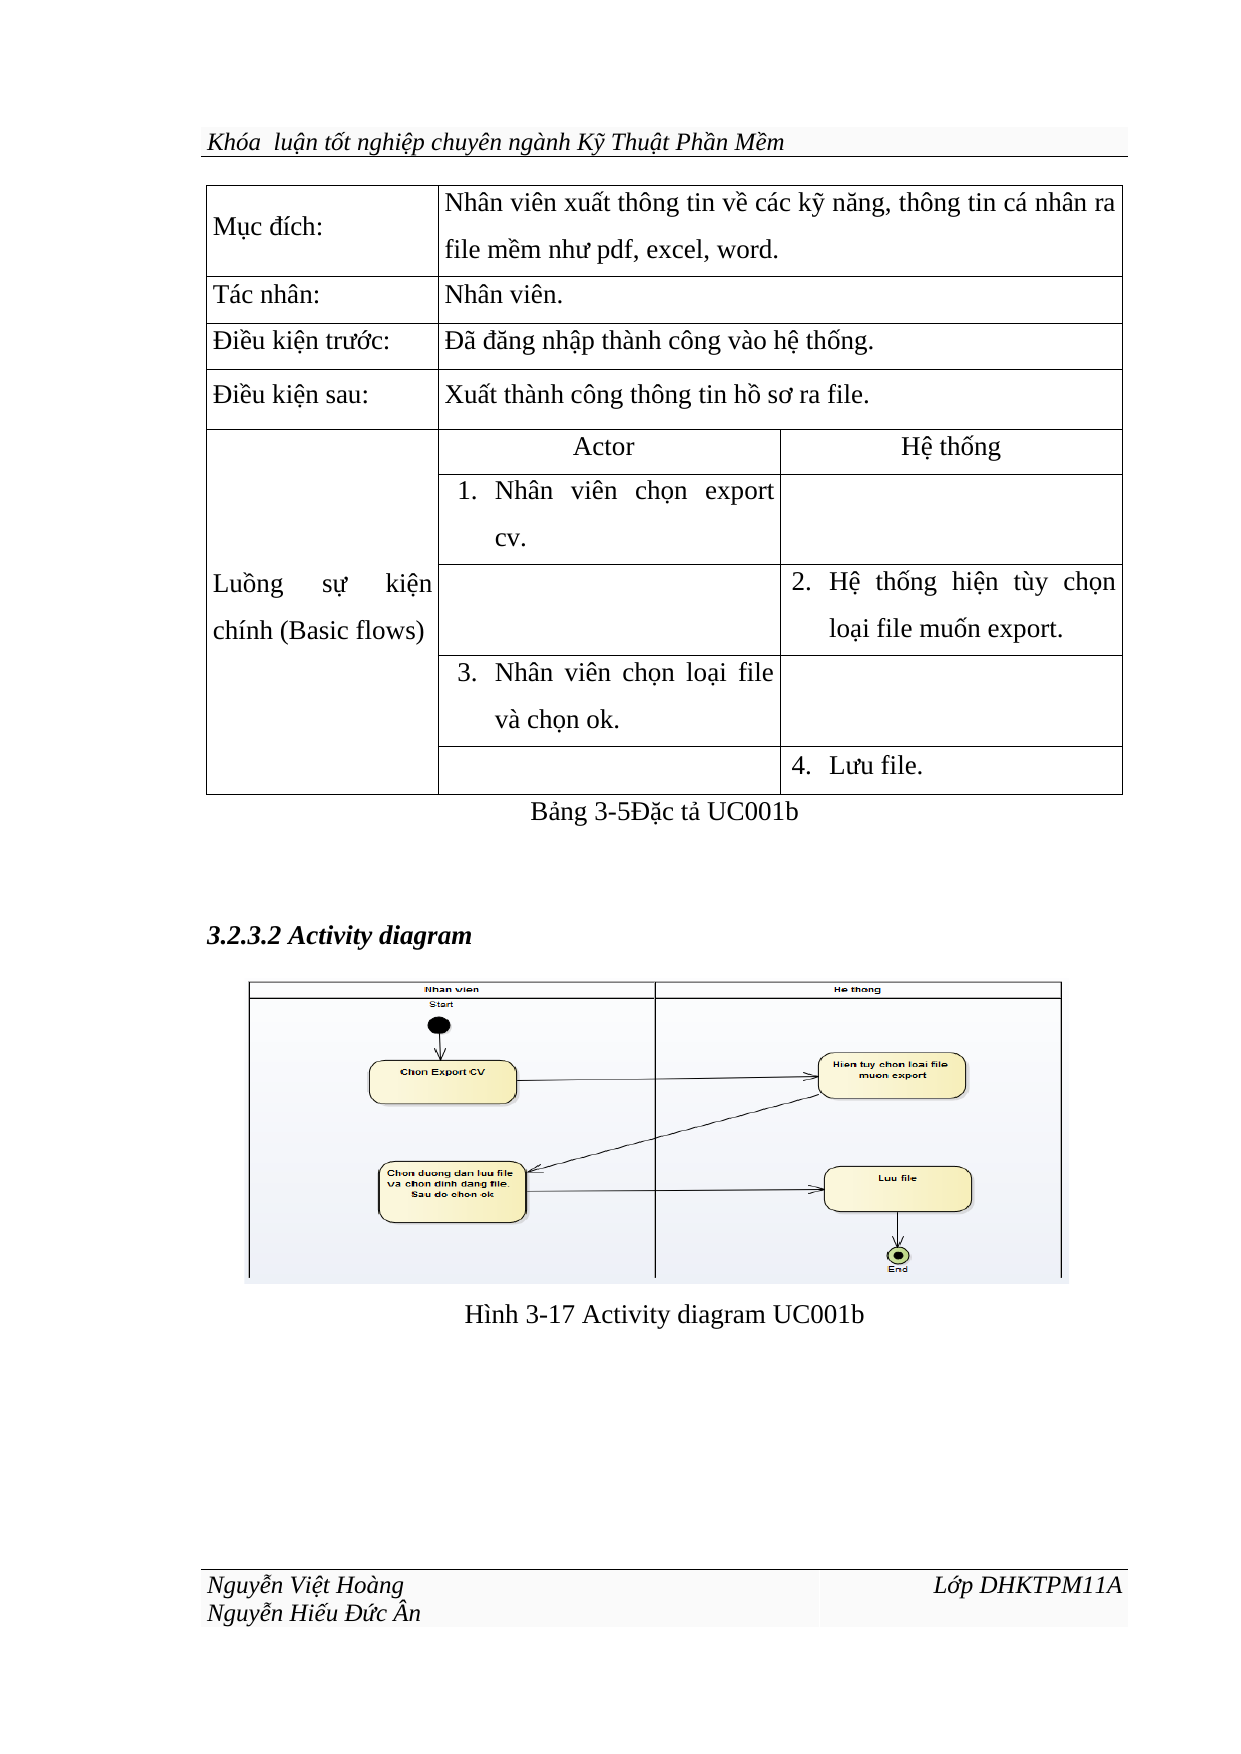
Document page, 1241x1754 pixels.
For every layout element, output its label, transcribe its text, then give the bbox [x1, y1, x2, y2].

table_cell Actor [439, 430, 780, 473]
table_cell [439, 747, 780, 794]
table_cell Nhân viên chọn export cv. [439, 475, 780, 564]
table_cell Đã đăng nhập thành công vào hệ thống. [439, 324, 1122, 369]
subtitle Activity diagram [207, 919, 1122, 950]
text Bảng 3-5Đặc tả UC001b [530, 795, 799, 826]
table_cell Điều kiện sau: [207, 370, 438, 429]
table_cell Nhân viên. [439, 277, 1122, 322]
table_cell Lưu file. [781, 747, 1122, 794]
table_cell Hệ thống hiện tùy chọn loại file muốn export. [781, 565, 1122, 655]
table_cell Nhân viên chọn loại file và chọn ok. [439, 656, 780, 746]
table_cell Mục đích: [207, 186, 438, 276]
table_cell Điều kiện trước: [207, 324, 438, 369]
table_cell Luồng sự kiện chính (Basic flows) [207, 430, 438, 794]
table_cell [781, 475, 1122, 564]
table_cell Tác nhân: [207, 277, 438, 322]
picture [244, 978, 1070, 1284]
table_cell Nhân viên xuất thông tin về các kỹ năng, thông tin cá nhân ra file mềm như pdf, excel, word. [439, 186, 1122, 276]
table_cell [439, 565, 780, 655]
table_cell Hệ thống [781, 430, 1122, 473]
table_cell [781, 656, 1122, 746]
table_cell Xuất thành công thông tin hồ sơ ra file. [439, 370, 1122, 429]
